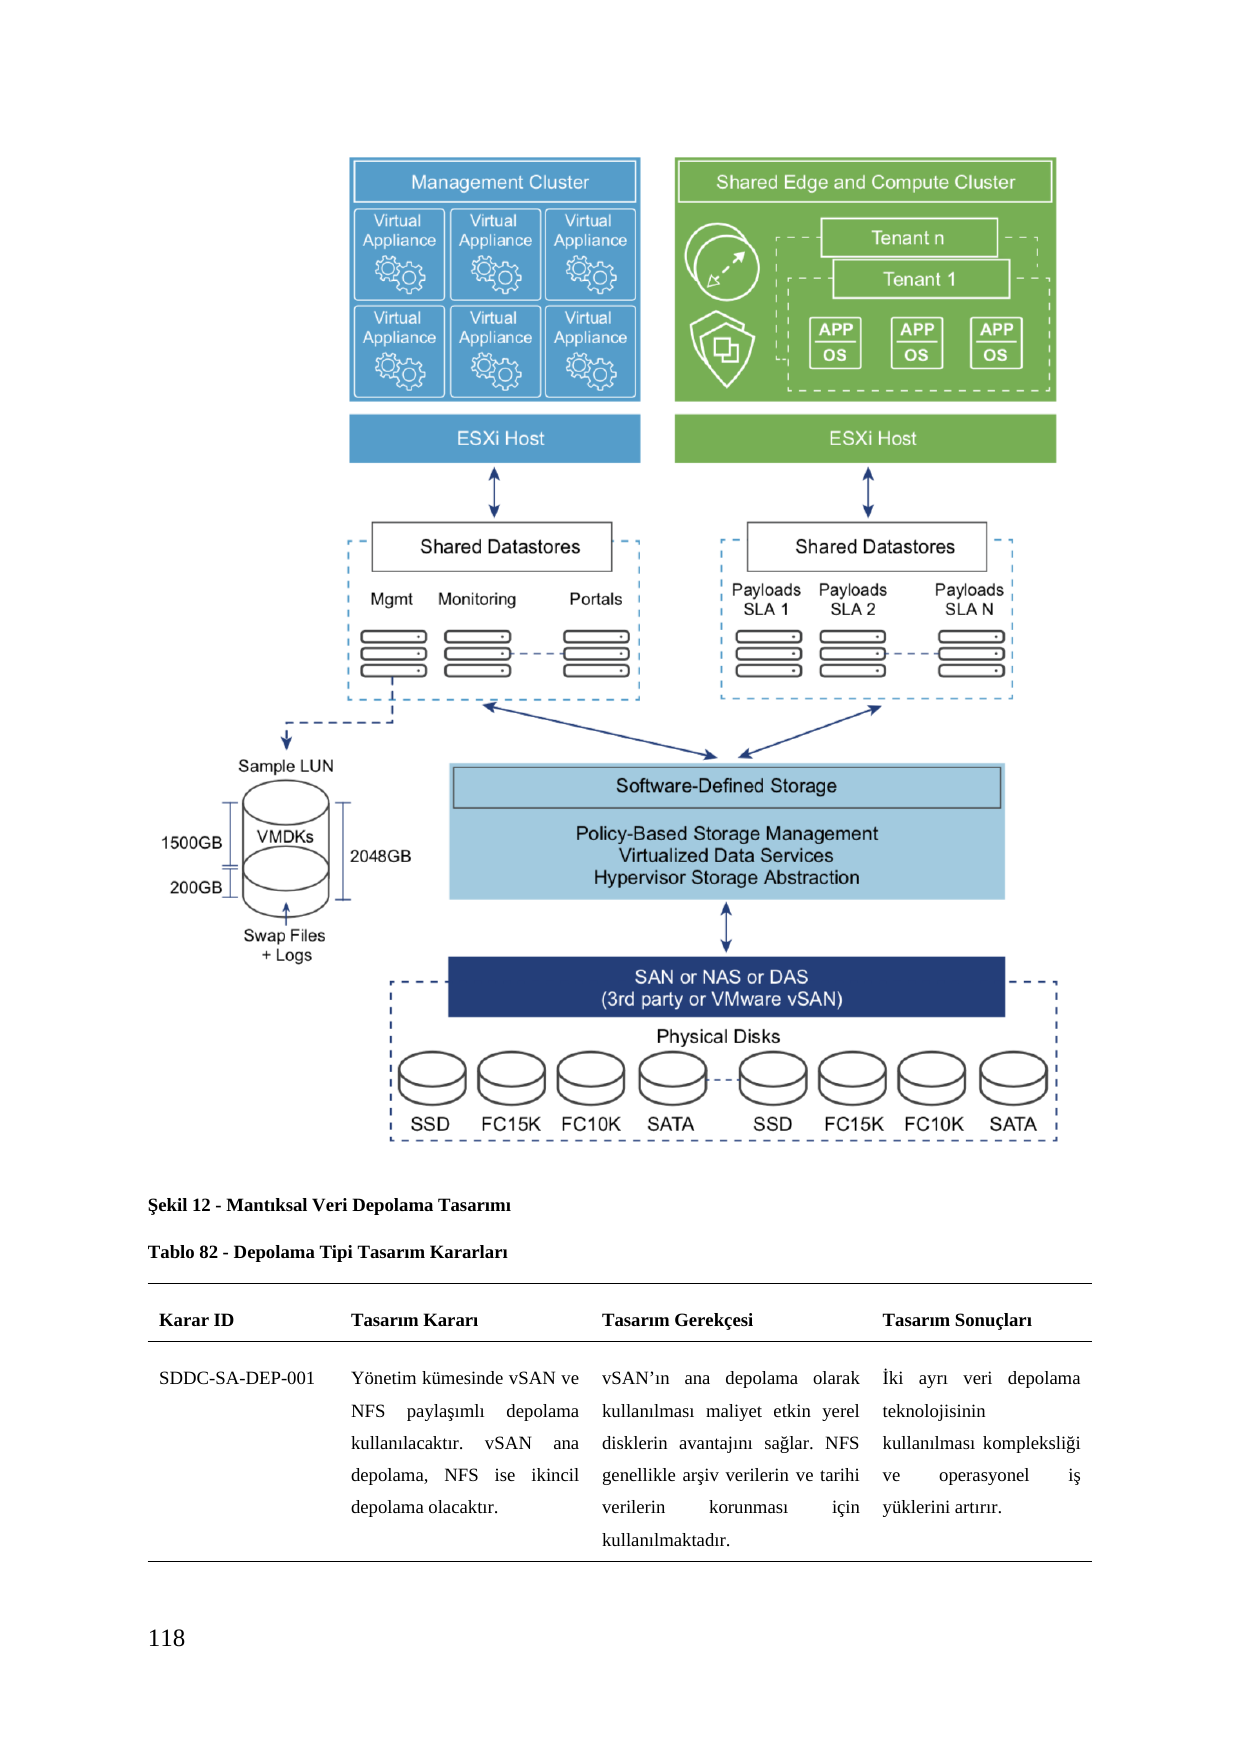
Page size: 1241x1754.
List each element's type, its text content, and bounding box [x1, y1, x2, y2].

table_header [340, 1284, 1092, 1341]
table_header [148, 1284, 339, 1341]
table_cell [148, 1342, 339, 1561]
text Şekil 12 - Mantıksal Veri Depolama Tasarımı [148, 1194, 1093, 1216]
picture [147, 147, 1092, 1155]
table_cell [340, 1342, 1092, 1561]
text Tablo 82 - Depolama Tipi Tasarım Kararları [148, 1241, 1093, 1262]
